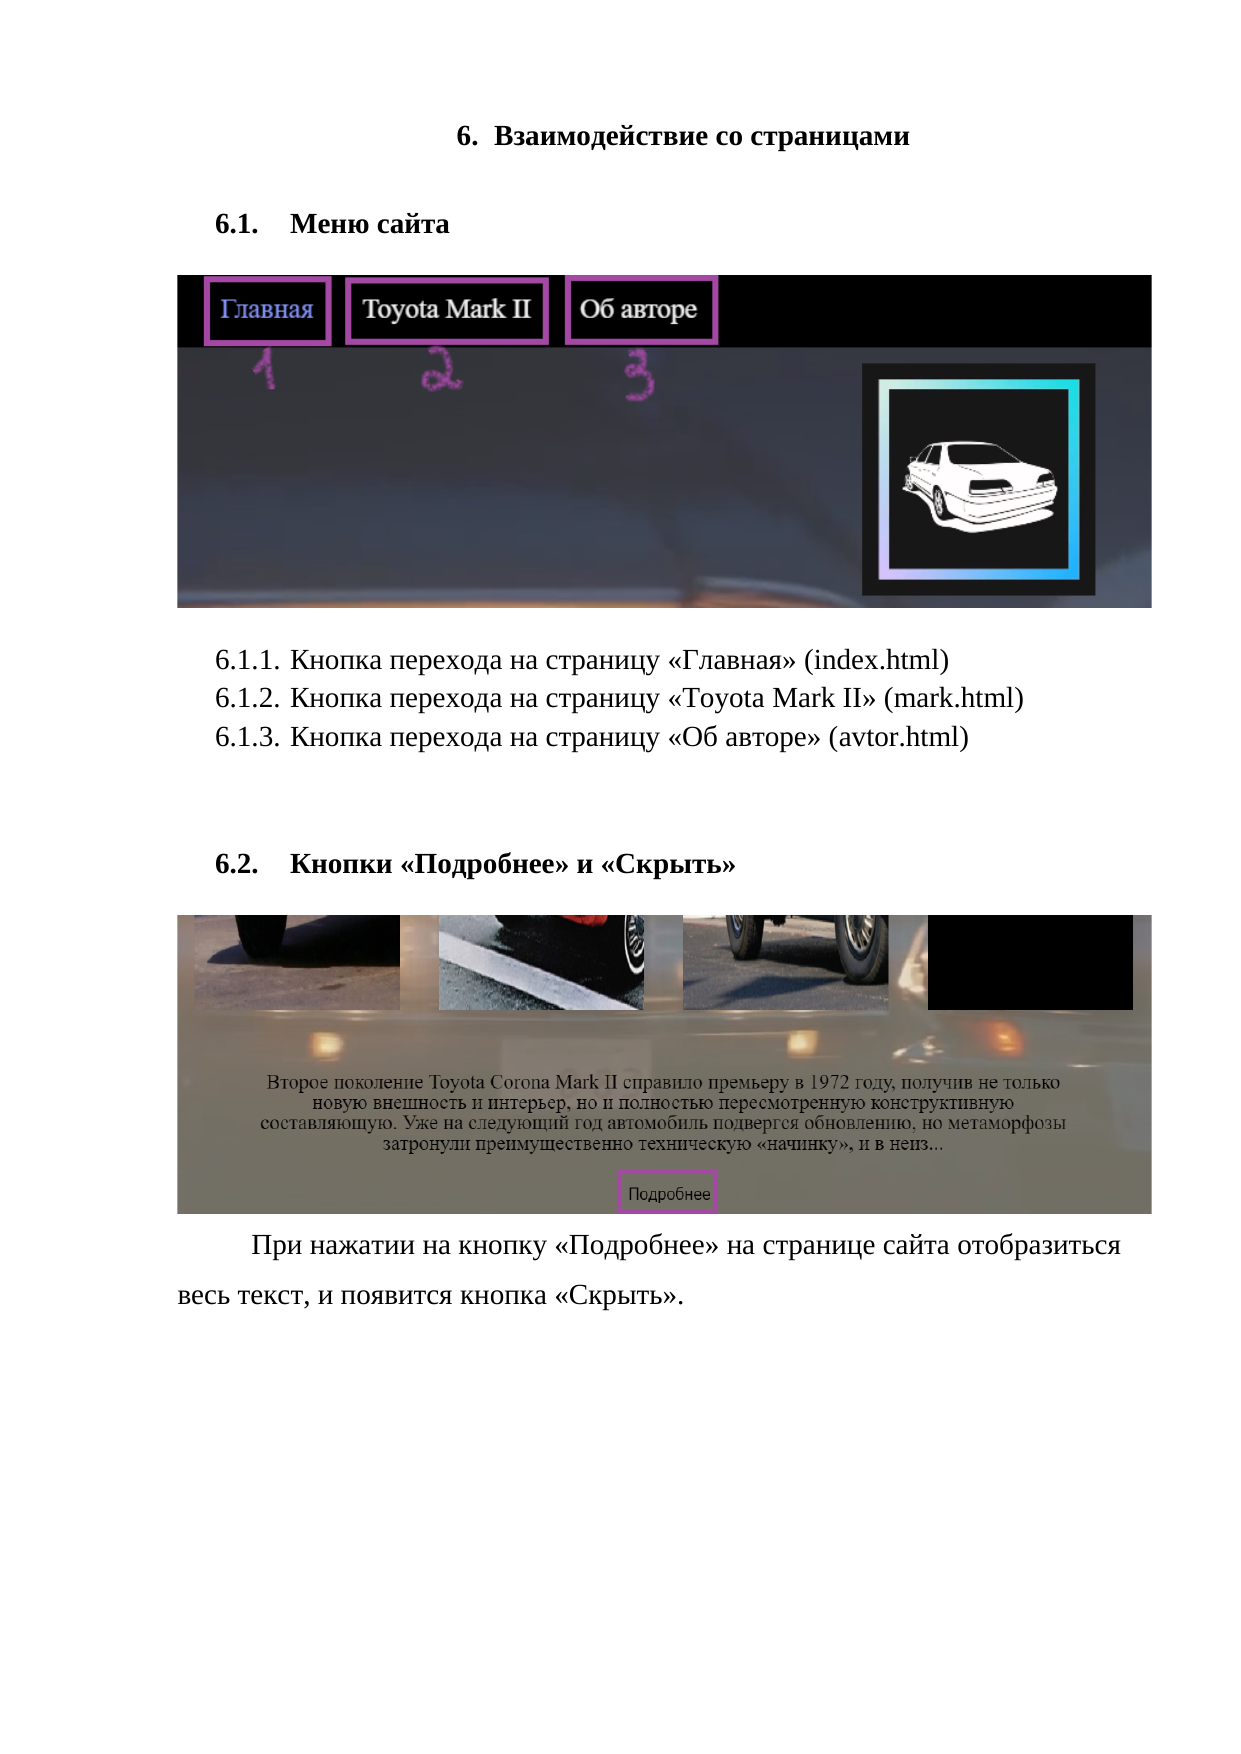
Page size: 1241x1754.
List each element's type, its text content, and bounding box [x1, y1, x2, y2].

list Кнопка перехода на страницу «Toyota Mark II» (mark.html) [215, 681, 1152, 714]
subtitle Кнопки «Подробнее» и «Скрыть» [215, 846, 1152, 880]
picture [177, 275, 1152, 608]
list Кнопка перехода на страницу «Об авторе» (avtor.html) [215, 719, 1152, 753]
subtitle Меню сайта [215, 207, 1152, 240]
picture [177, 915, 1152, 1214]
text При нажатии на кнопку «Подробнее» на странице сайта отобразиться весь текст, и появится кнопка «Скрыть». [177, 1227, 1152, 1311]
list Кнопка перехода на страницу «Главная» (index.html) [215, 642, 1152, 676]
subtitle Взаимодействие со страницами [215, 118, 1152, 152]
